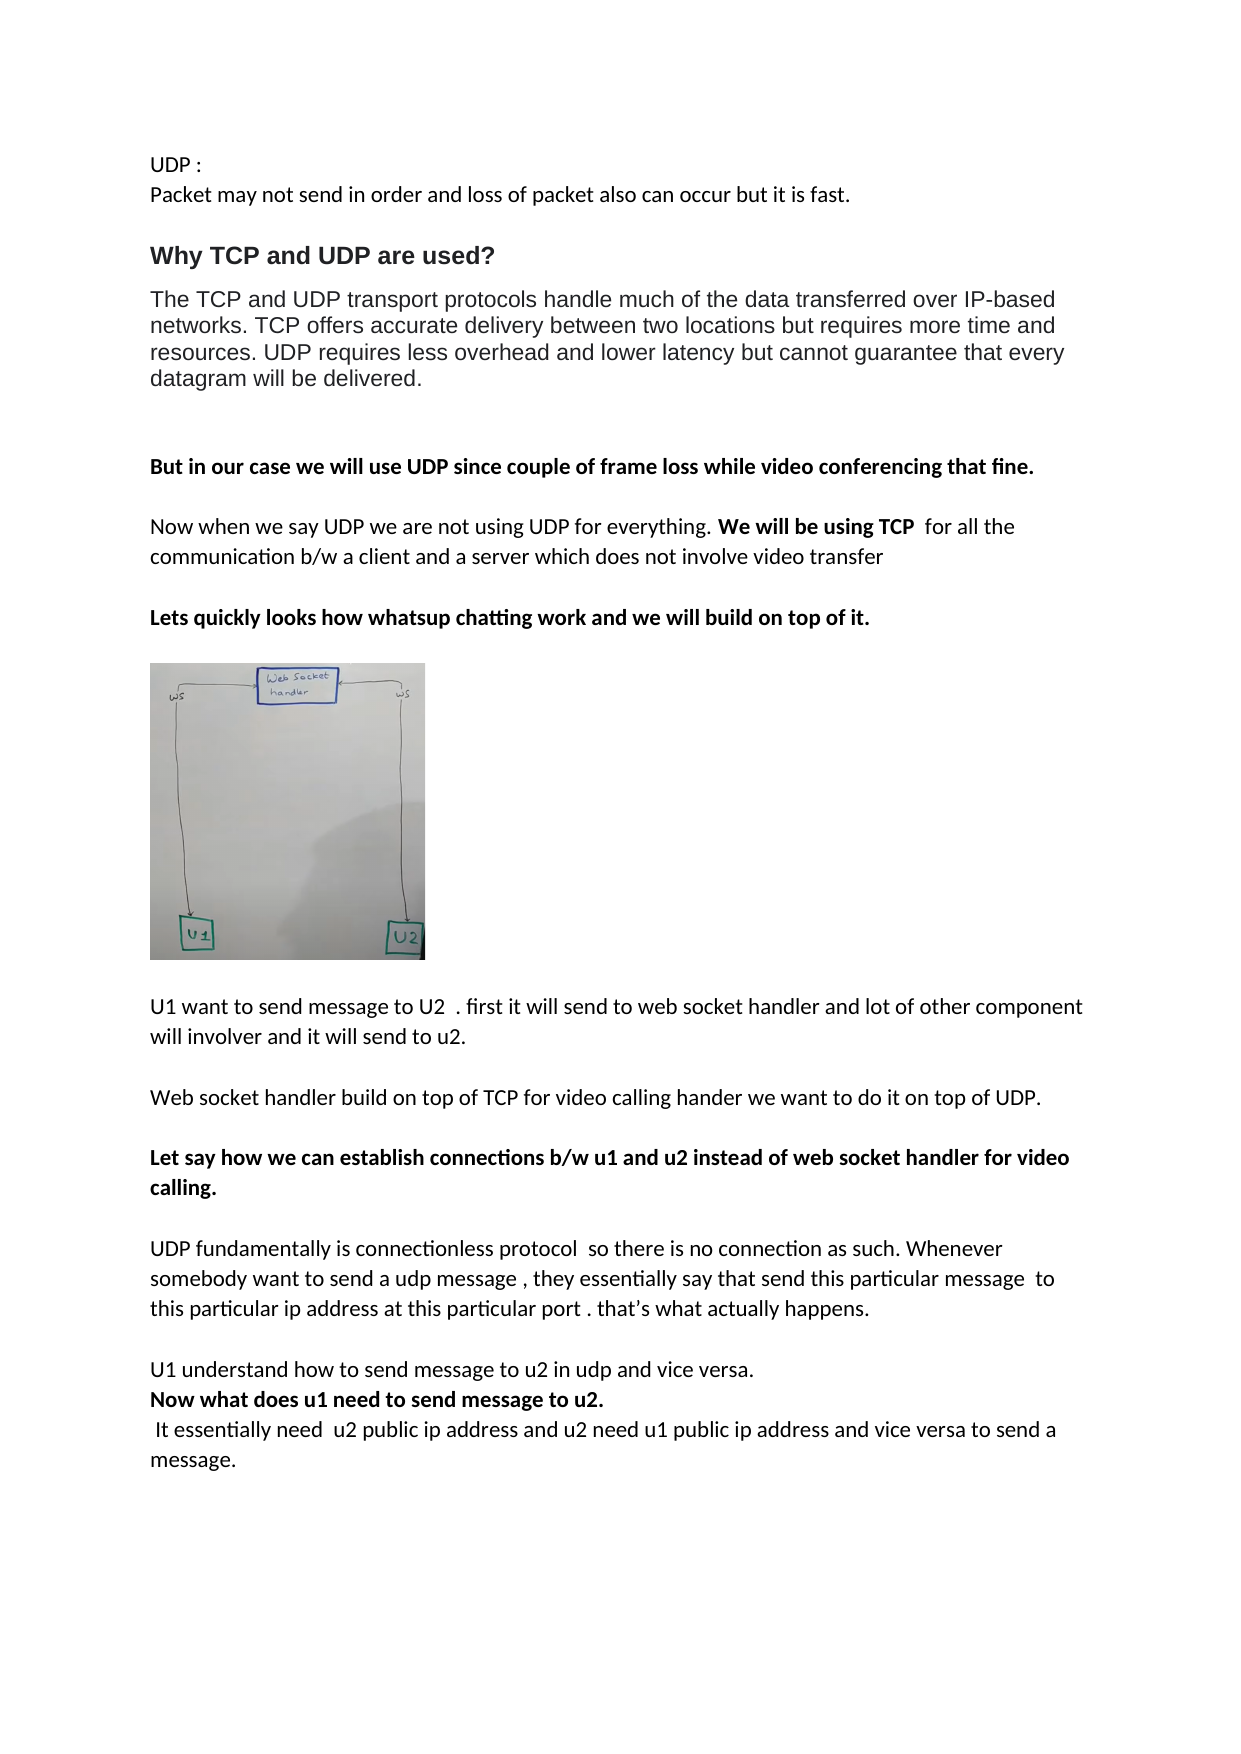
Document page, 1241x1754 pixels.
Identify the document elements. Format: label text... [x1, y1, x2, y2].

text Now what does u1 need to send message to u2. [150, 1385, 1090, 1413]
text U1 want to send message to U2 . first it will send to web socket handler and lot of other component will involver and it will send to u2. [150, 992, 1090, 1050]
text It essentially need u2 public ip address and u2 need u1 public ip address and vice versa to send a message. [150, 1415, 1090, 1473]
text UDP fundamentally is connectionless protocol so there is no connection as such. Whenever somebody want to send a udp message , they essentially say that send this particular message to this particular ip address at this particular port . that’s what actually happens. [150, 1234, 1090, 1322]
text The TCP and UDP transport protocols handle much of the data transferred over IP-based networks. TCP offers accurate delivery between two locations but requires more time and resources. UDP requires less overhead and lower latency but cannot guarantee that every datagram will be delivered. [150, 286, 1090, 391]
text UDP : [150, 150, 1090, 178]
text Web socket handler build on top of TCP for video calling hander we want to do it on top of UDP. [150, 1083, 1090, 1111]
text Lets quickly looks how whatsup chatting work and we will build on top of it. [150, 603, 1090, 631]
text U1 understand how to send message to u2 in udp and vice versa. [150, 1355, 1090, 1383]
text Let say how we can establish connections b/w u1 and u2 instead of web socket handler for video calling. [150, 1143, 1090, 1201]
picture [150, 663, 426, 960]
text Now when we say UDP we are not using UDP for everything. We will be using TCP for all the communication b/w a client and a server which does not involve video transfer [150, 512, 1090, 571]
text But in our case we will use UDP since couple of frame loss while video conferencing that fine. [150, 452, 1090, 480]
text Why TCP and UDP are used? [150, 241, 1090, 269]
text Packet may not send in order and loss of packet also can occur but it is fast. [150, 180, 1090, 208]
